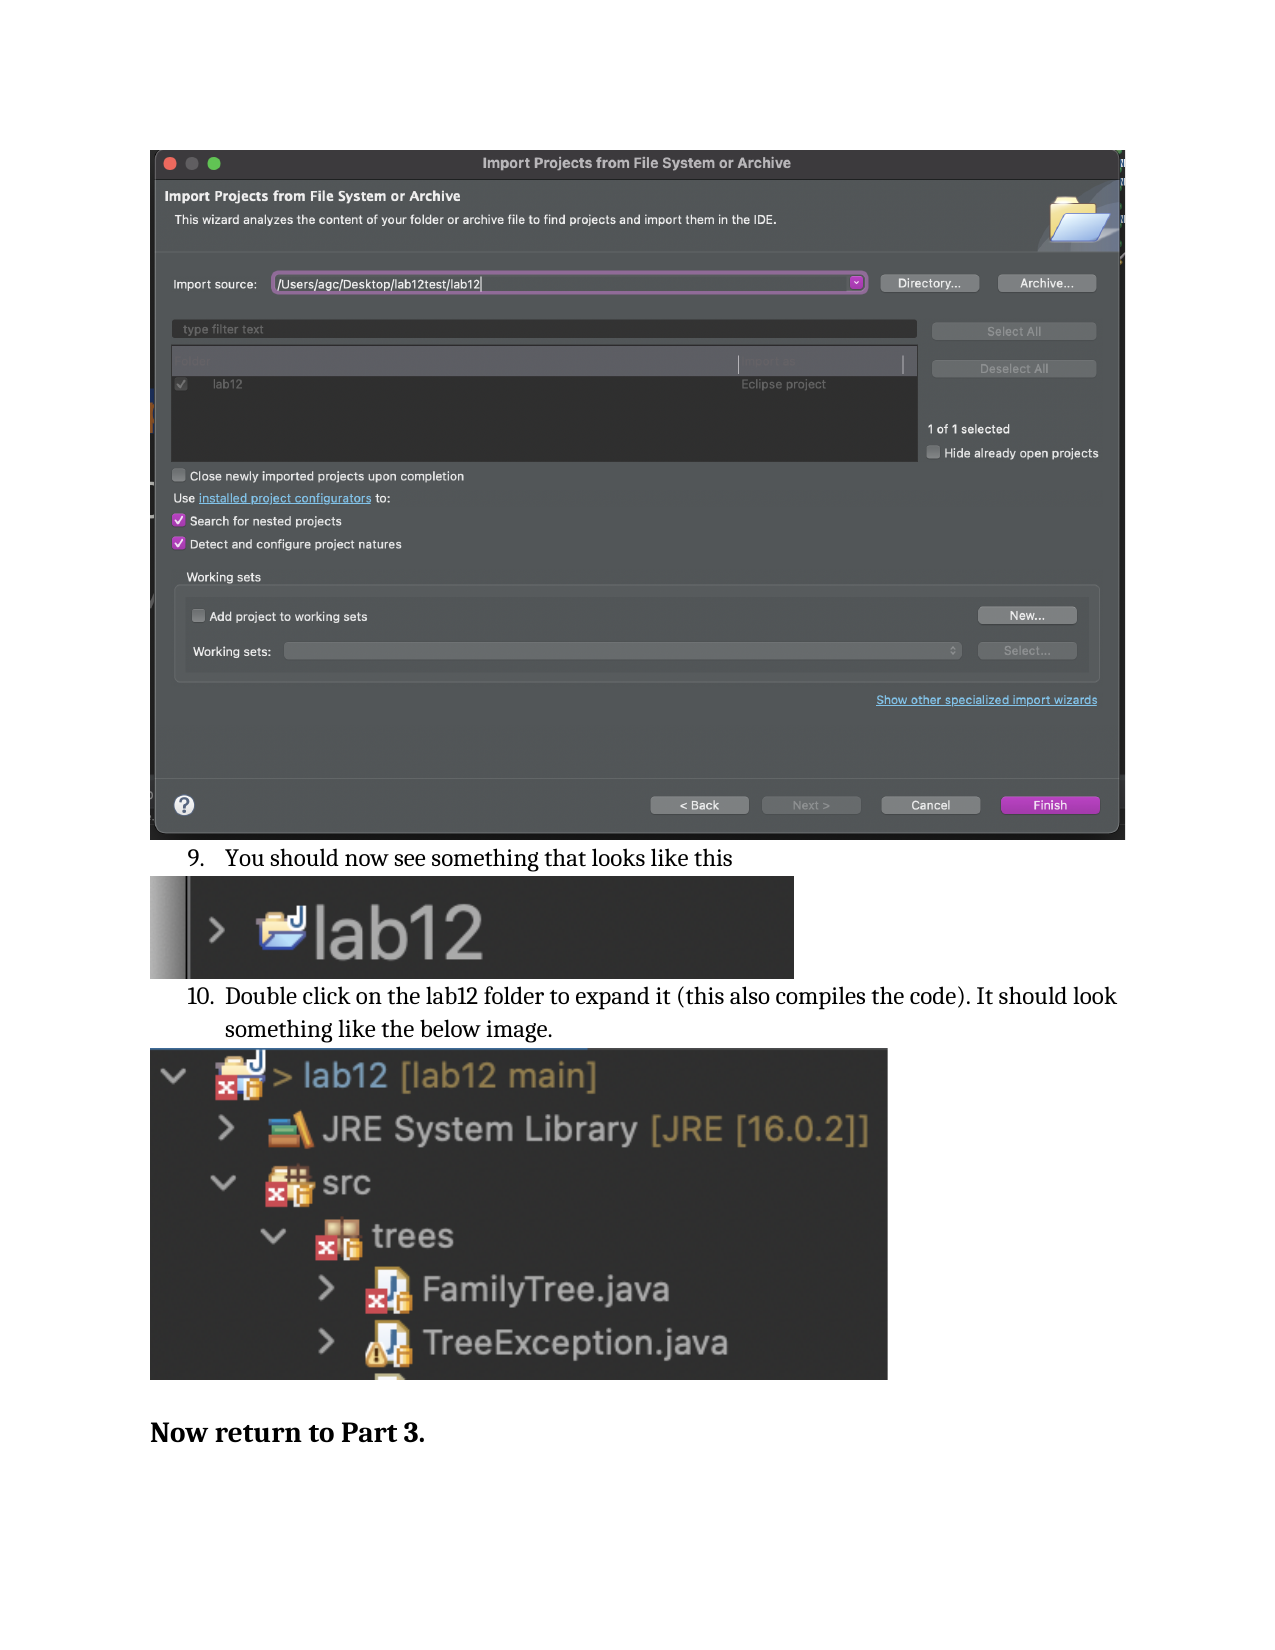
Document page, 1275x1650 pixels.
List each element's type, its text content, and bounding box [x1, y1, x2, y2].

list You should now see something that looks like this [187, 843, 1125, 872]
picture [150, 876, 794, 979]
picture [150, 150, 1125, 840]
picture [150, 1048, 888, 1380]
text Now return to Part 3. [150, 1416, 1125, 1450]
list Double click on the lab12 folder to expand it (this also compiles the code). It should look something like the below image. [187, 982, 1125, 1044]
